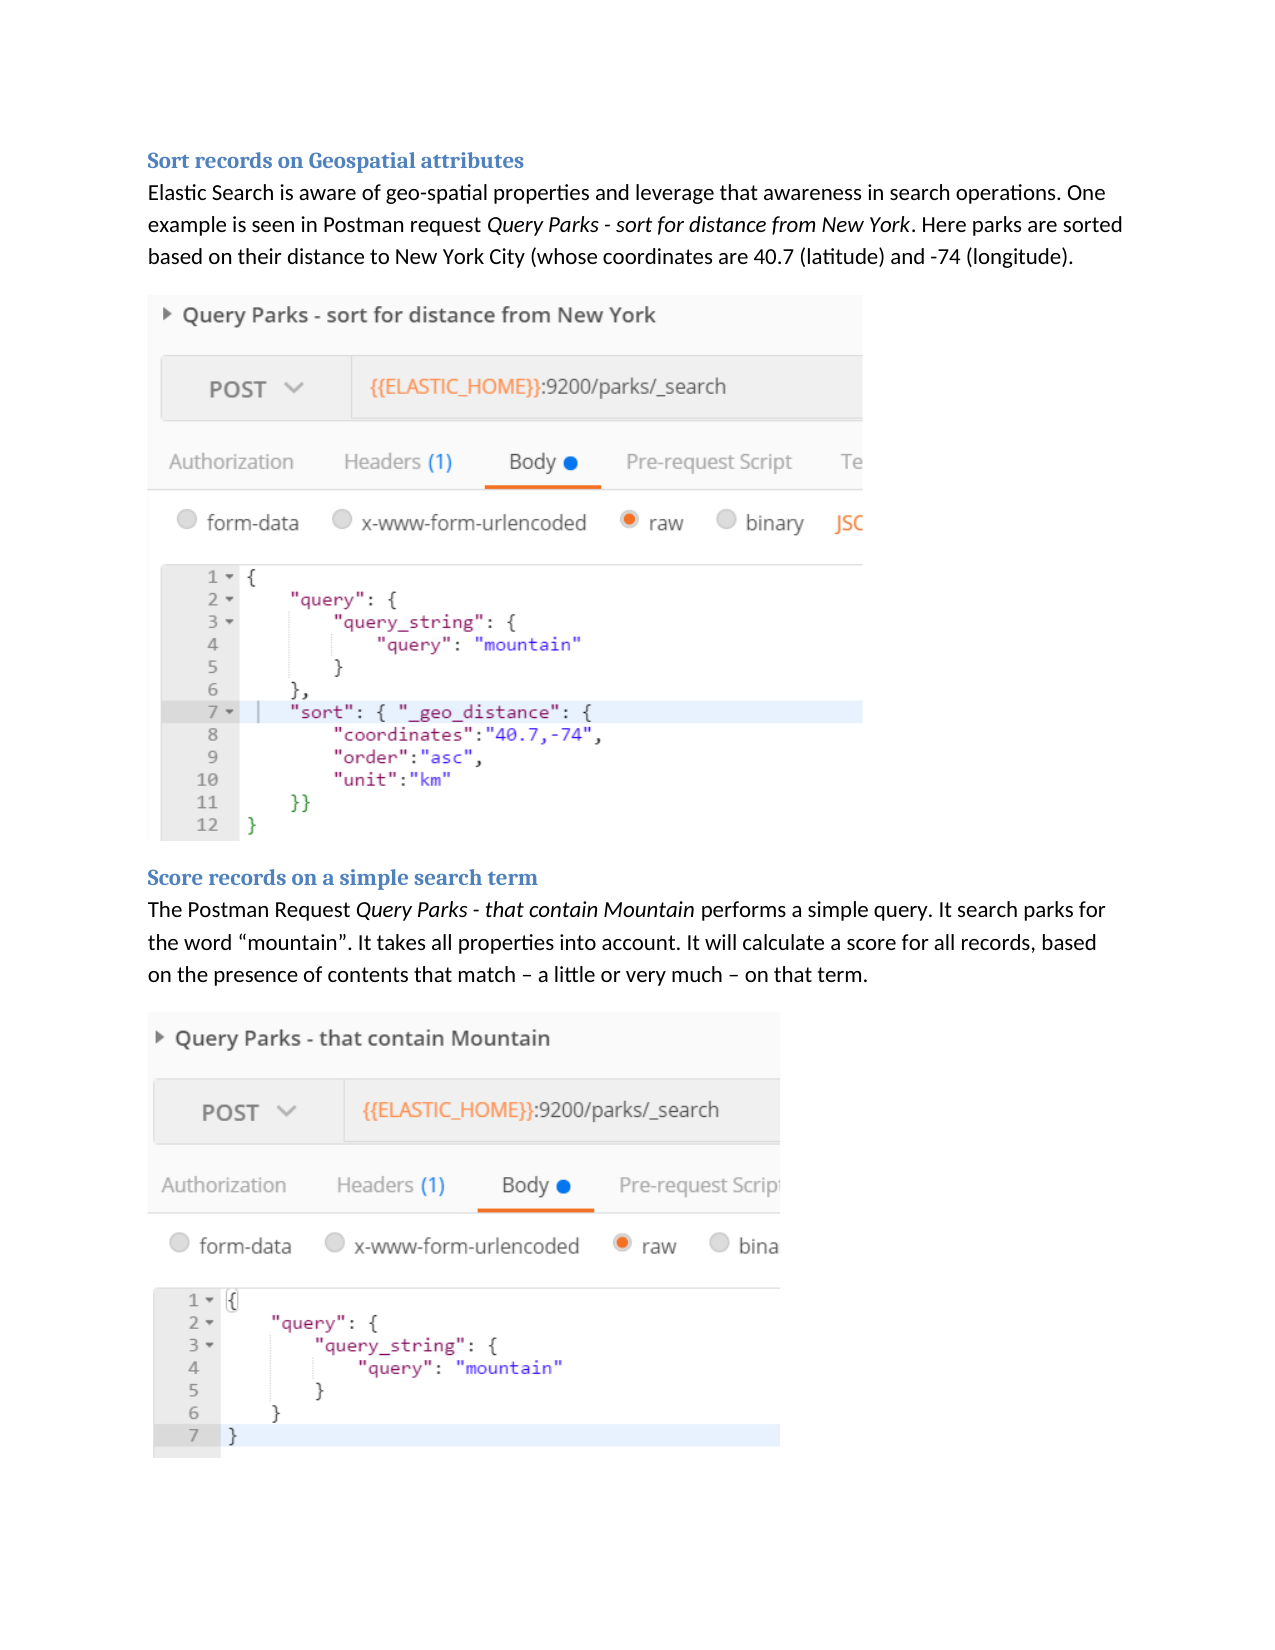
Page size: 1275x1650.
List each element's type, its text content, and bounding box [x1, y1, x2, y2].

subtitle Sort records on Geospatial attributes [148, 148, 1127, 174]
picture [147, 1012, 780, 1458]
picture [147, 295, 863, 841]
text The Postman Request Query Parks - that contain Mountain performs a simple query. It search parks for the word “mountain”. It takes all properties into account. It will calculate a score for all records, based on the presence of contents that match – a little or very much – on that term. [148, 895, 1127, 988]
subtitle Score records on a simple search term [148, 865, 1127, 892]
text Elastic Search is aware of geo-spatial properties and leverage that awareness in search operations. One example is seen in Postman request Query Parks - sort for distance from New York. Here parks are sorted based on their distance to New York City (whose coordinates are 40.7 (latitude) and -74 (longitude). [148, 178, 1127, 270]
